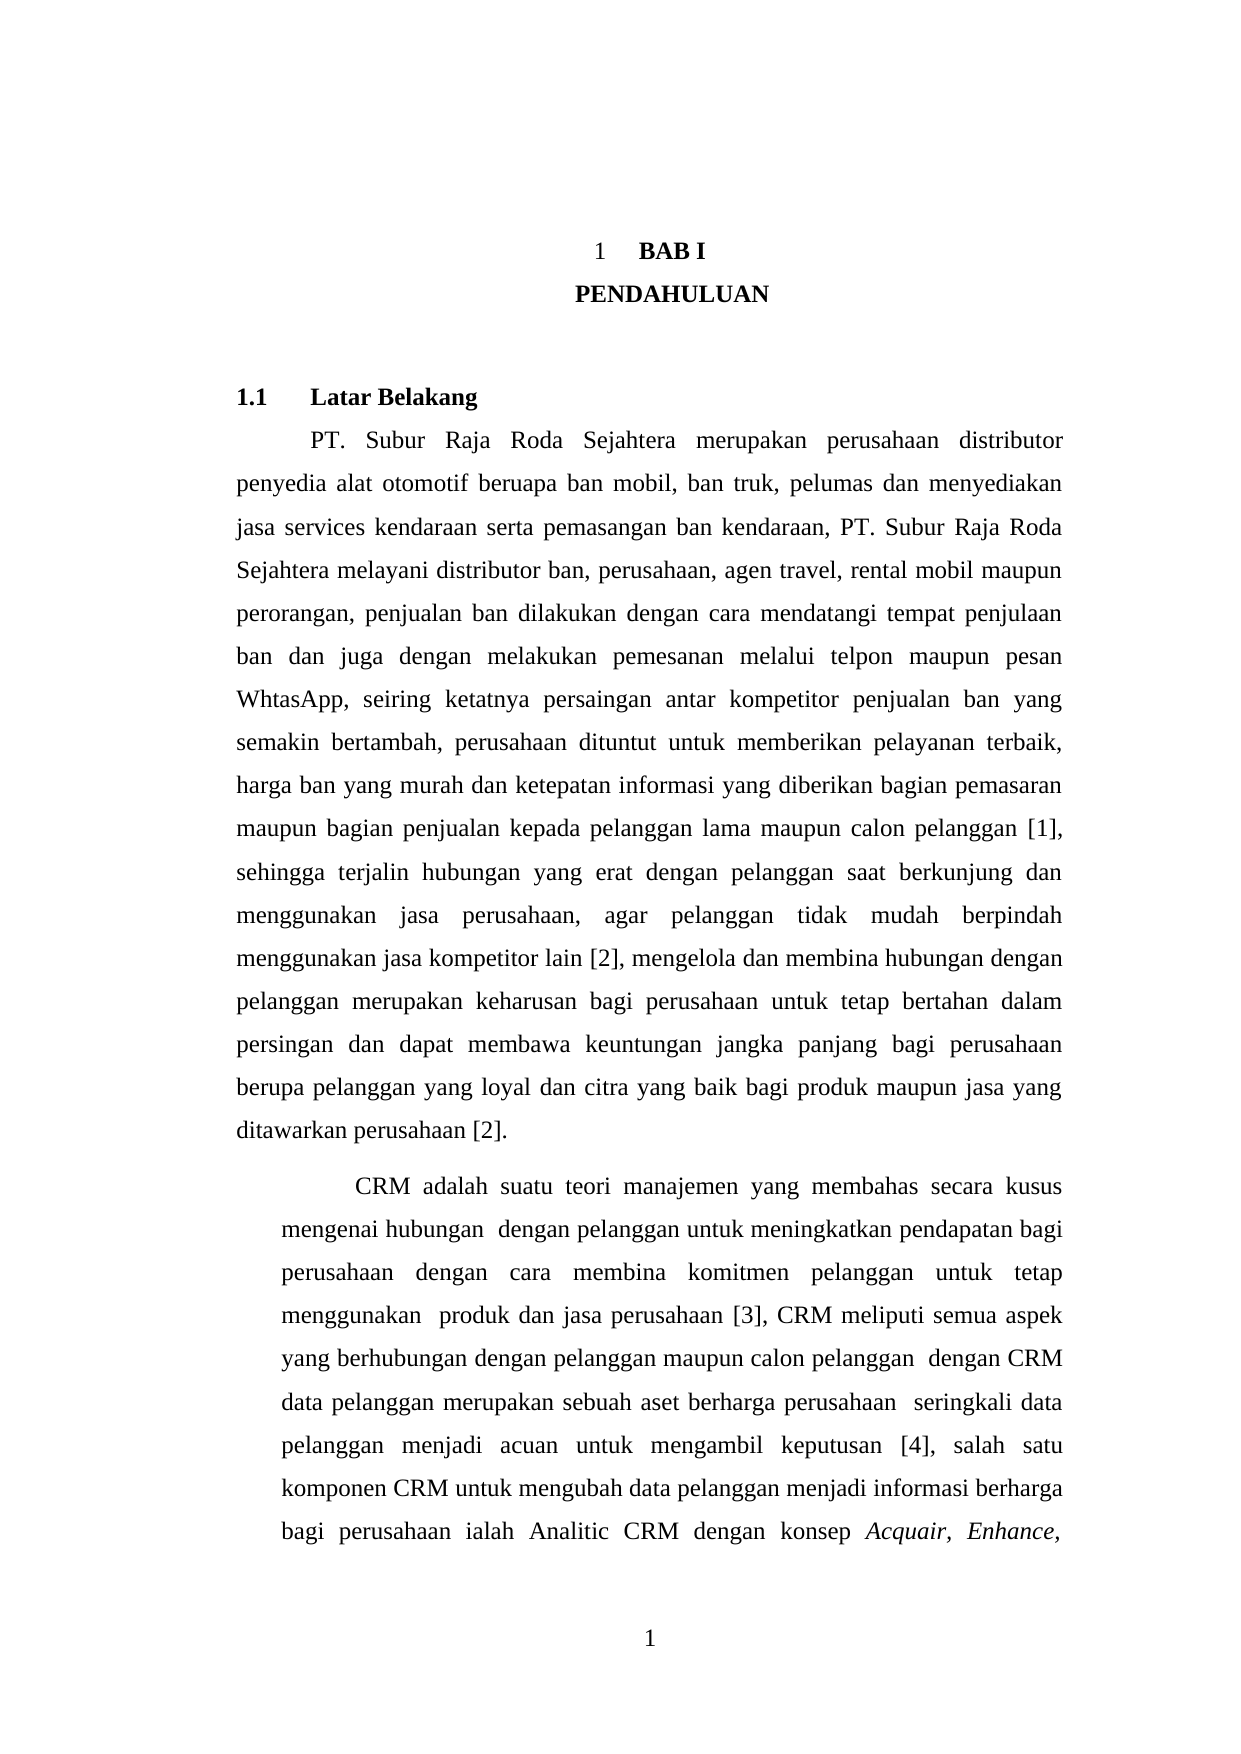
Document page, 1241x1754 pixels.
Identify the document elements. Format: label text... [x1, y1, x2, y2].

subtitle Latar Belakang [236, 382, 1063, 411]
list PT. Subur Raja Roda Sejahtera merupakan perusahaan distributor penyedia alat otomotif beruapa ban mobil, ban truk, pelumas dan menyediakan jasa services kendaraan serta pemasangan ban kendaraan, PT. Subur Raja Roda Sejahtera melayani distributor ban, perusahaan, agen travel, rental mobil maupun perorangan, penjualan ban dilakukan dengan cara mendatangi tempat penjulaan ban dan juga dengan melakukan pemesanan melalui telpon maupun pesan WhtasApp, seiring ketatnya persaingan antar kompetitor penjualan ban yang semakin bertambah, perusahaan dituntut untuk memberikan pelayanan terbaik, harga ban yang murah dan ketepatan informasi yang diberikan bagian pemasaran maupun bagian penjualan kepada pelanggan lama maupun calon pelanggan, sehingga terjalin hubungan yang erat dengan pelanggan saat berkunjung dan menggunakan jasa perusahaan, agar pelanggan tidak mudah berpindah menggunakan jasa kompetitor lain, mengelola dan membina hubungan dengan pelanggan merupakan keharusan bagi perusahaan untuk tetap bertahan dalam persingan dan dapat membawa keuntungan jangka panjang bagi perusahaan berupa pelanggan yang loyal dan citra yang baik bagi produk maupun jasa yang ditawarkan perusahaan . [236, 425, 1063, 1144]
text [281, 1171, 1063, 1545]
subtitle BAB I PENDAHULUAN [236, 236, 1063, 308]
